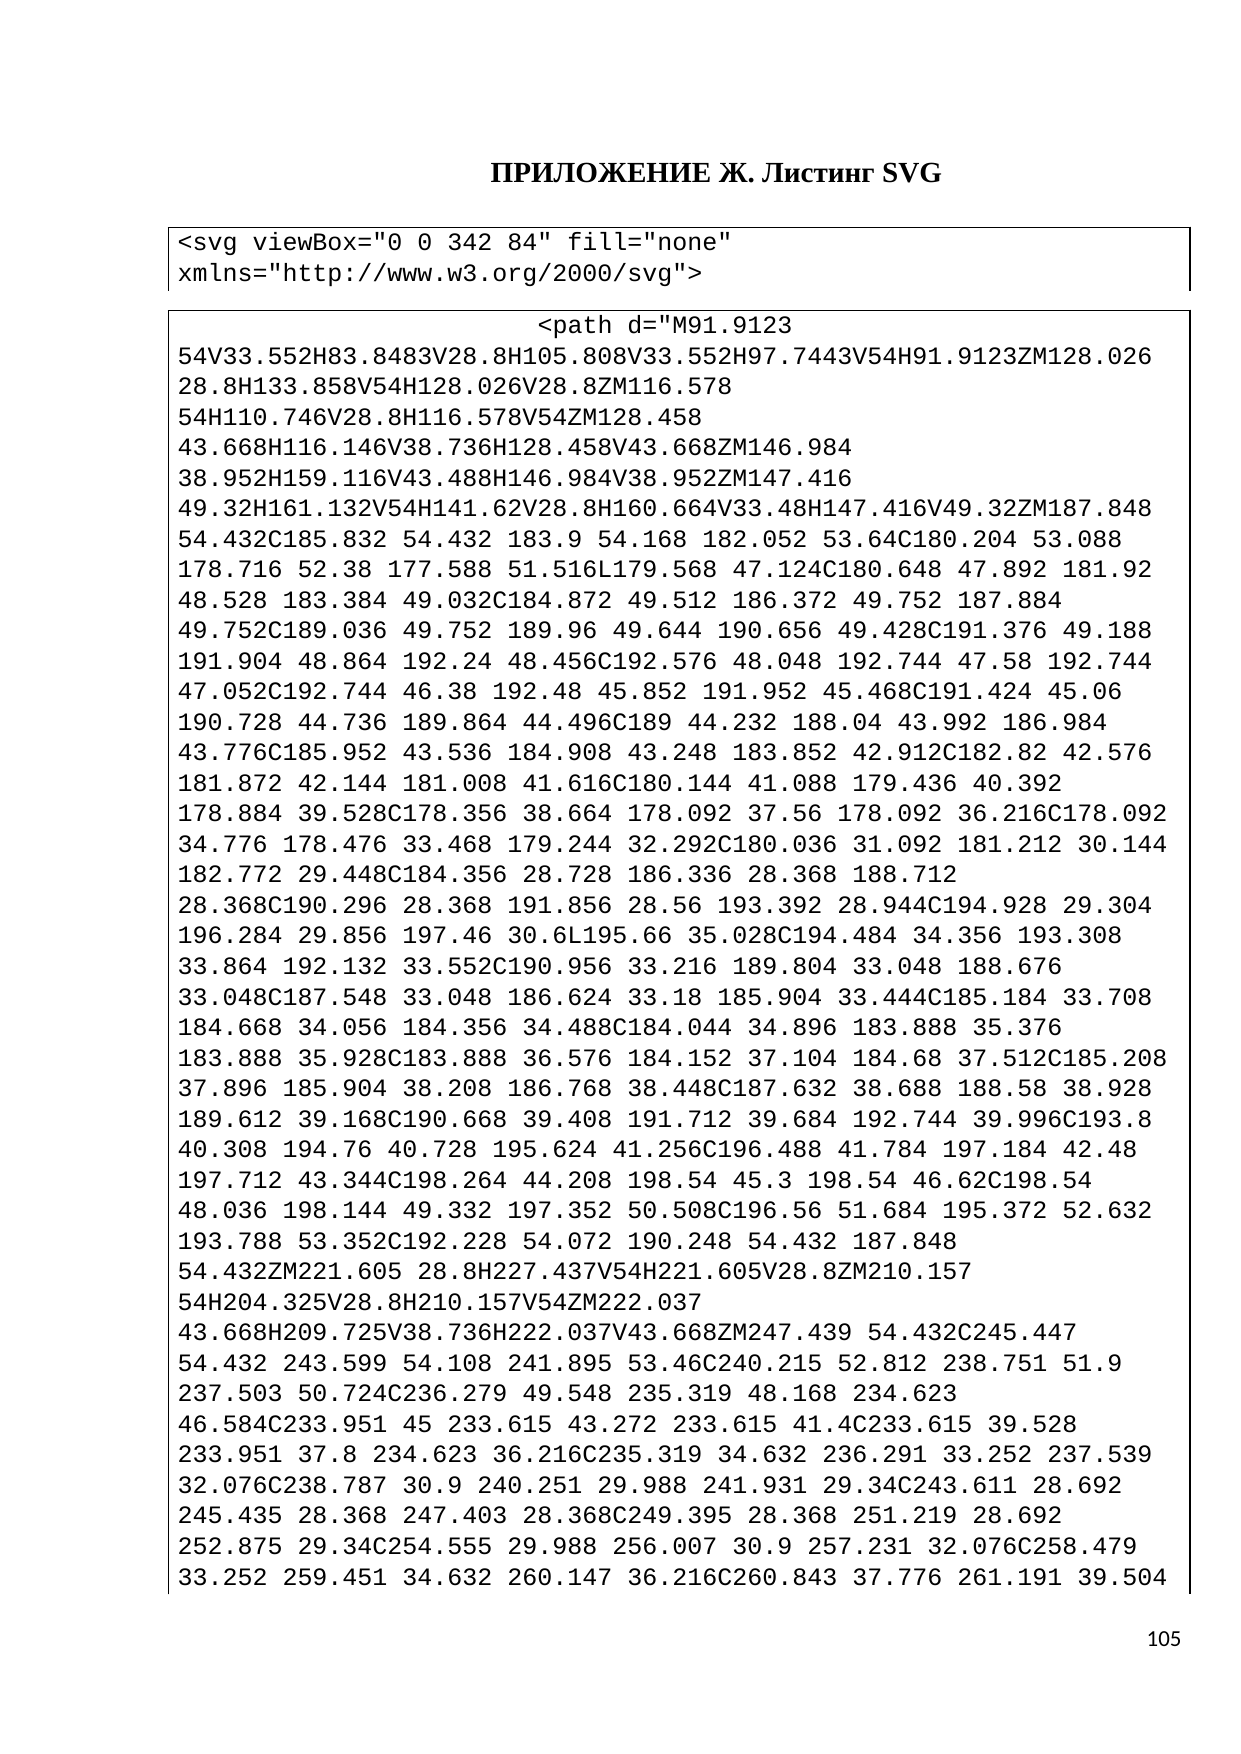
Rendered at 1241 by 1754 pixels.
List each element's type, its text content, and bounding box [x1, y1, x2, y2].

text ПРИЛОЖЕНИЕ Ж. Листинг SVG [177, 156, 1181, 189]
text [169, 311, 1189, 1594]
text <svg viewBox="0 0 342 84" fill="none" xmlns="http://www.w3.org/2000/svg"> [169, 228, 1189, 291]
